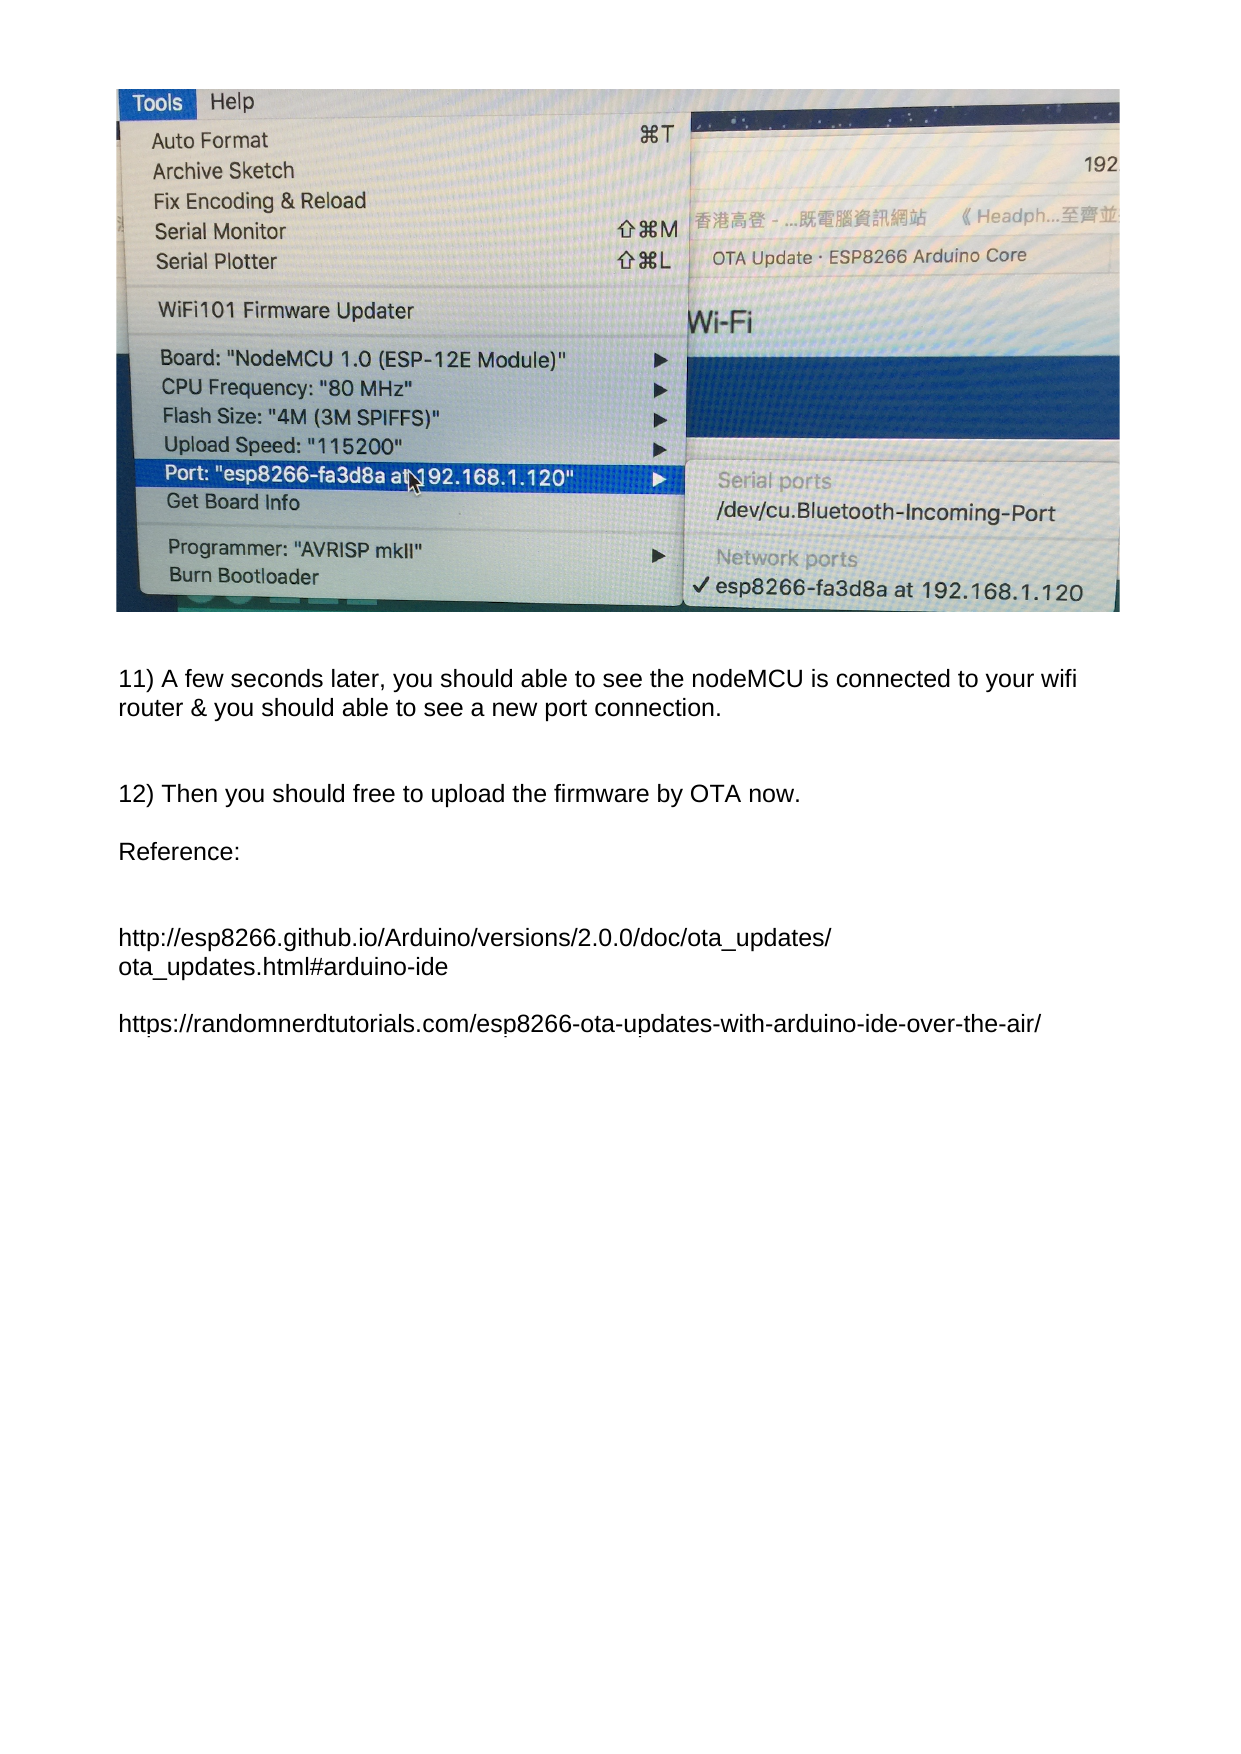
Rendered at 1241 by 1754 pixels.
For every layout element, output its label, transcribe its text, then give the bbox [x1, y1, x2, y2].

text https://randomnerdtutorials.com/esp8266-ota-updates-with-arduino-ide-over-the-air/ [118, 1009, 1122, 1038]
text http://esp8266.github.io/Arduino/versions/2.0.0/doc/ota_updates/ota_updates.html#arduino-ide [118, 923, 1122, 981]
picture [115, 89, 1120, 612]
text Reference: [118, 837, 1122, 866]
text 12) Then you should free to upload the firmware by OTA now. [118, 779, 1122, 808]
